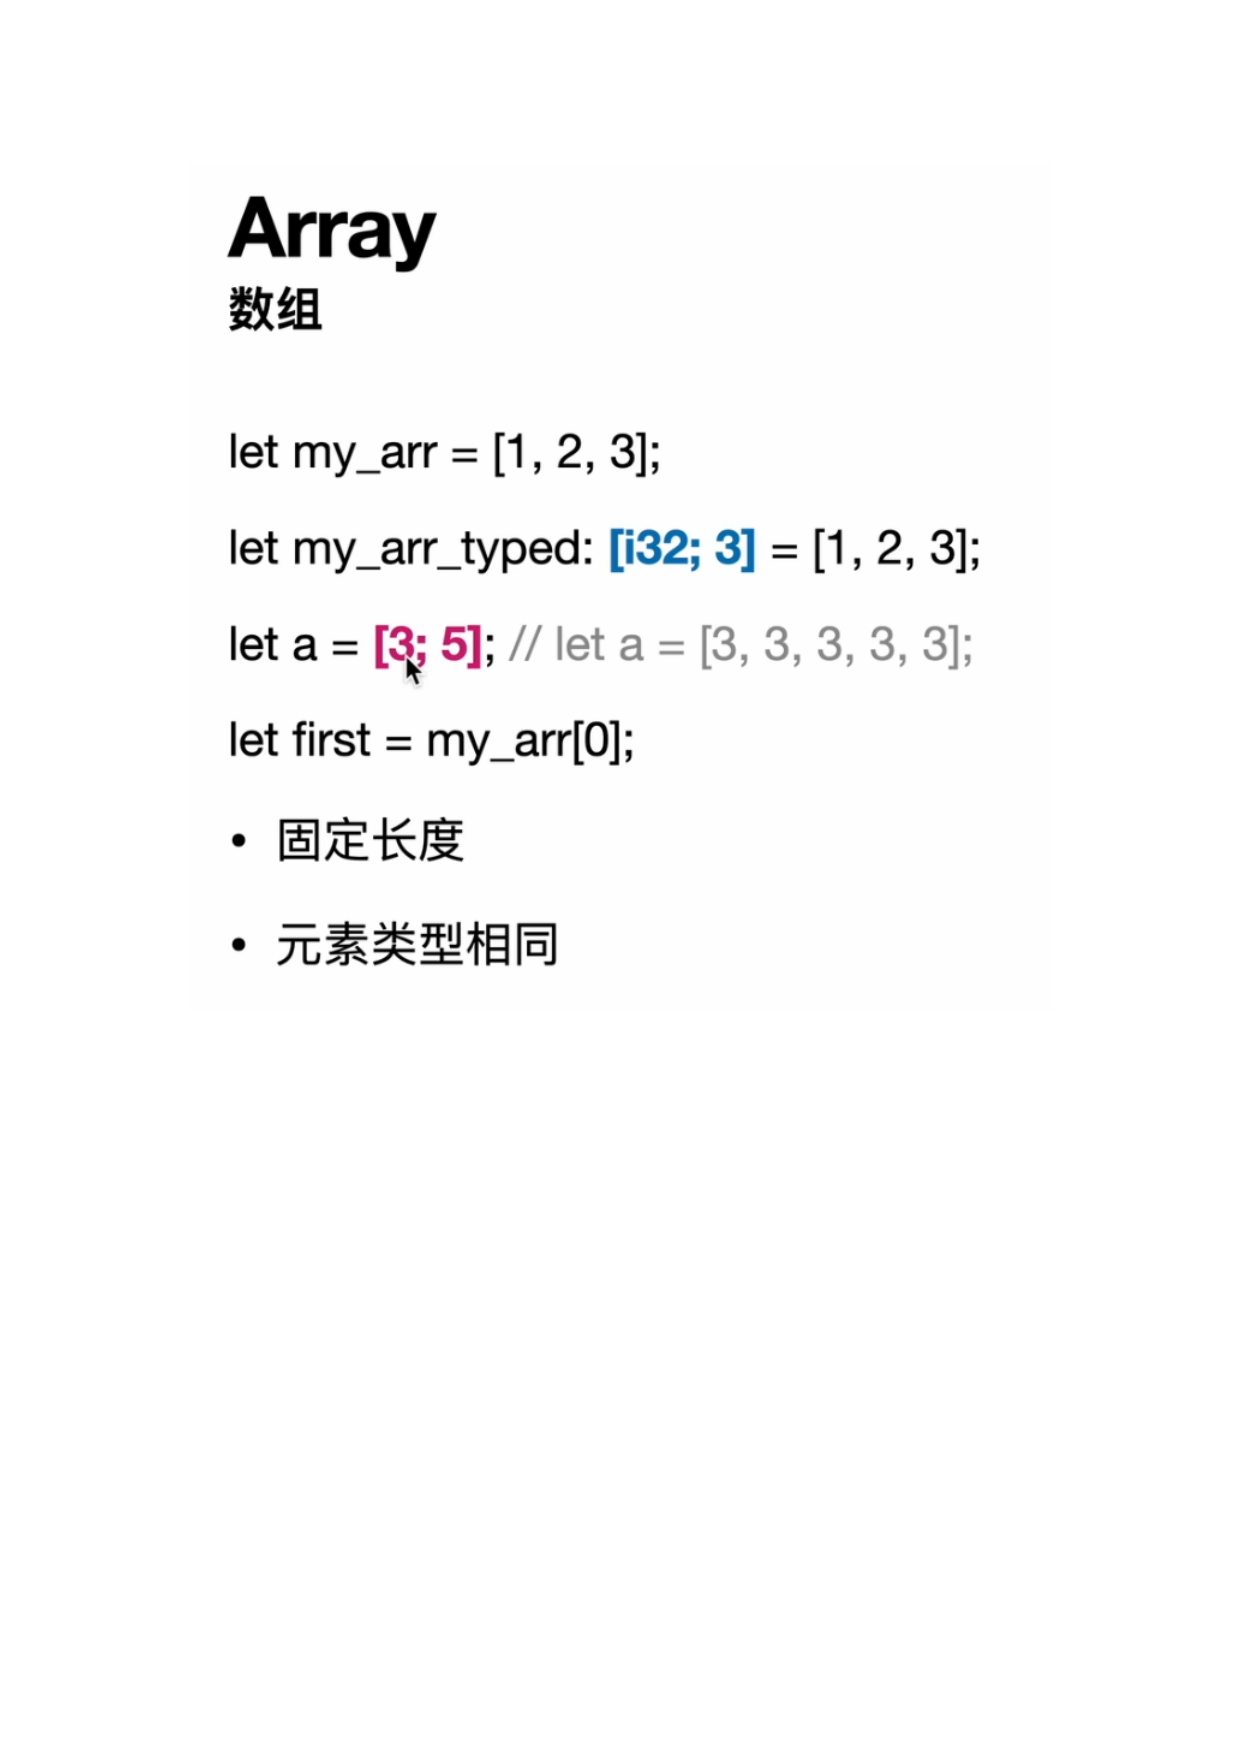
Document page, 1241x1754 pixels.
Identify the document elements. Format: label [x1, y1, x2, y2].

picture [187, 162, 1053, 1011]
